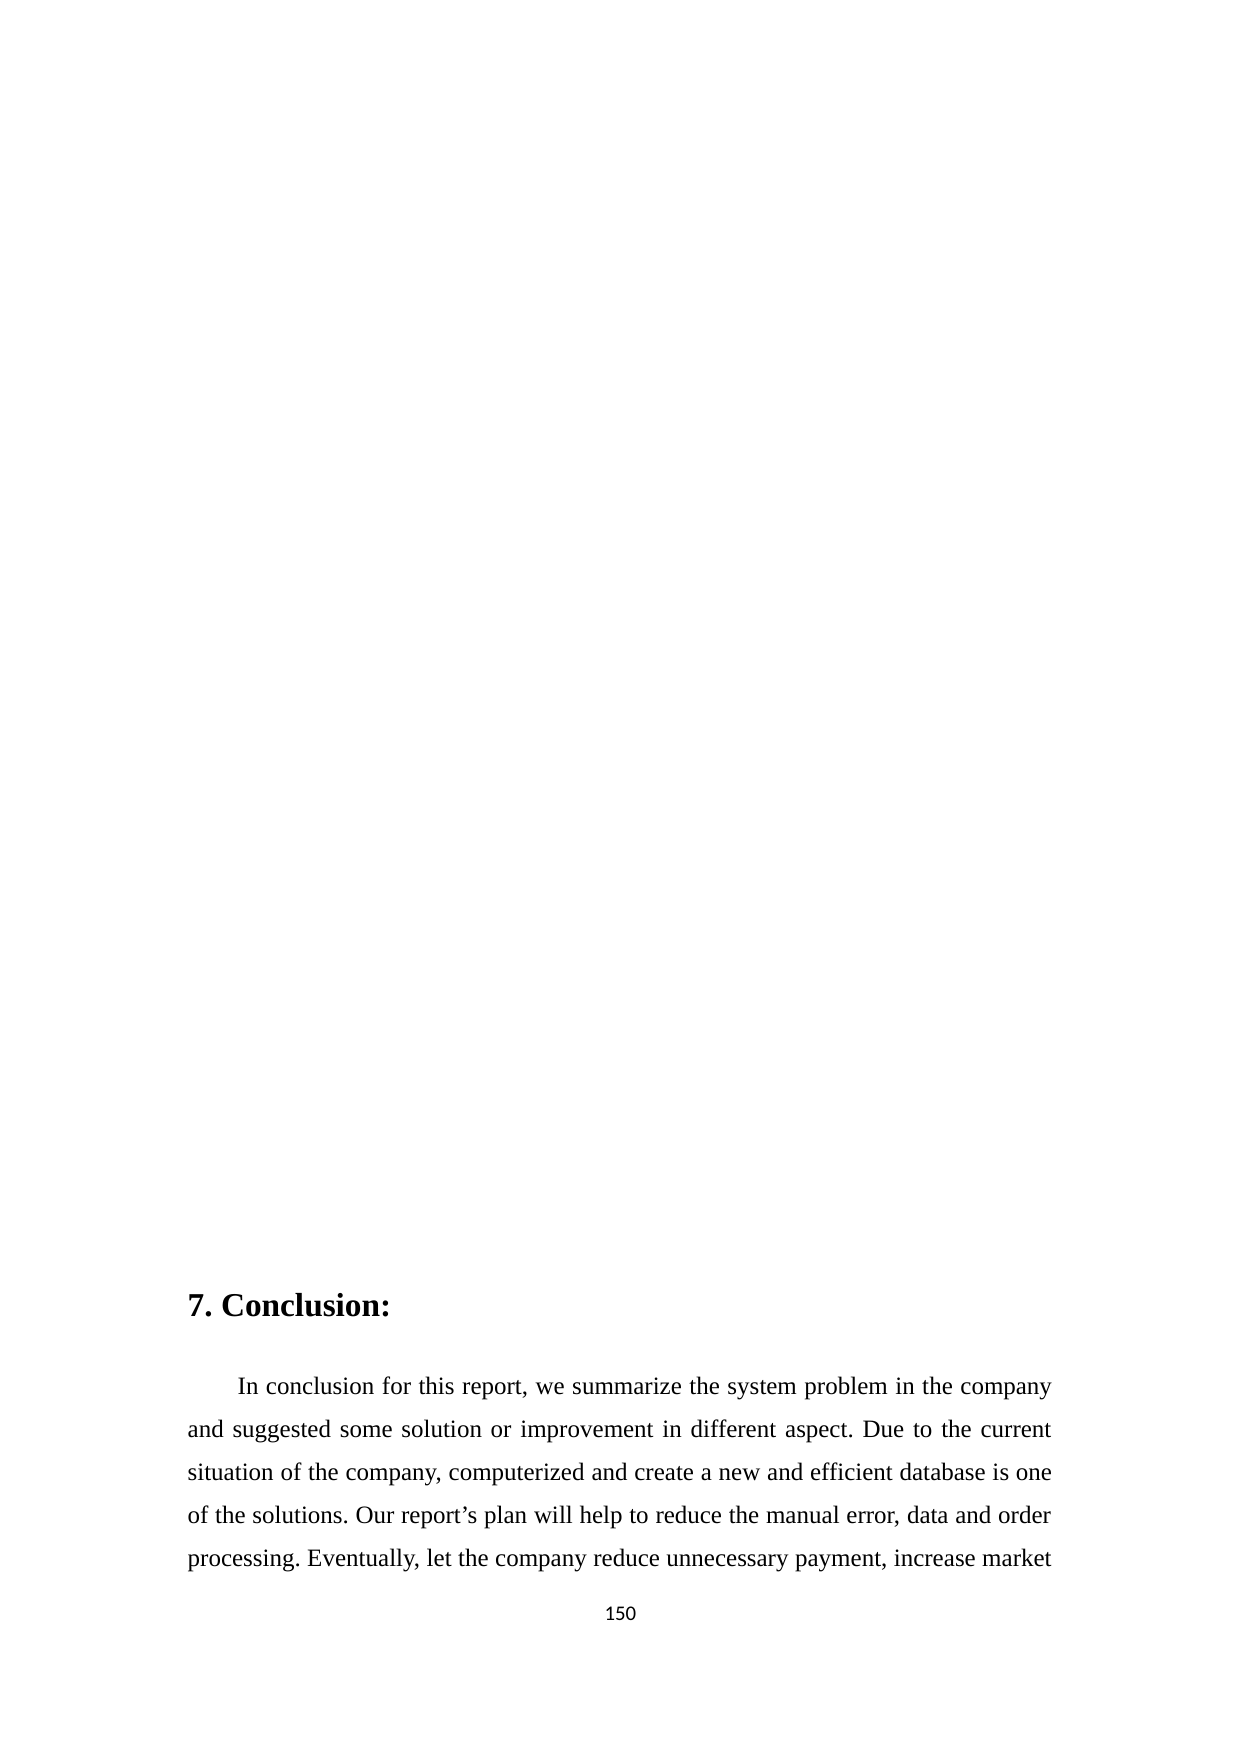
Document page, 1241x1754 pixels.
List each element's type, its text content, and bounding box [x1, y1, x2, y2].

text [187, 1367, 1053, 1577]
subtitle 7. Conclusion: [187, 1267, 1053, 1342]
